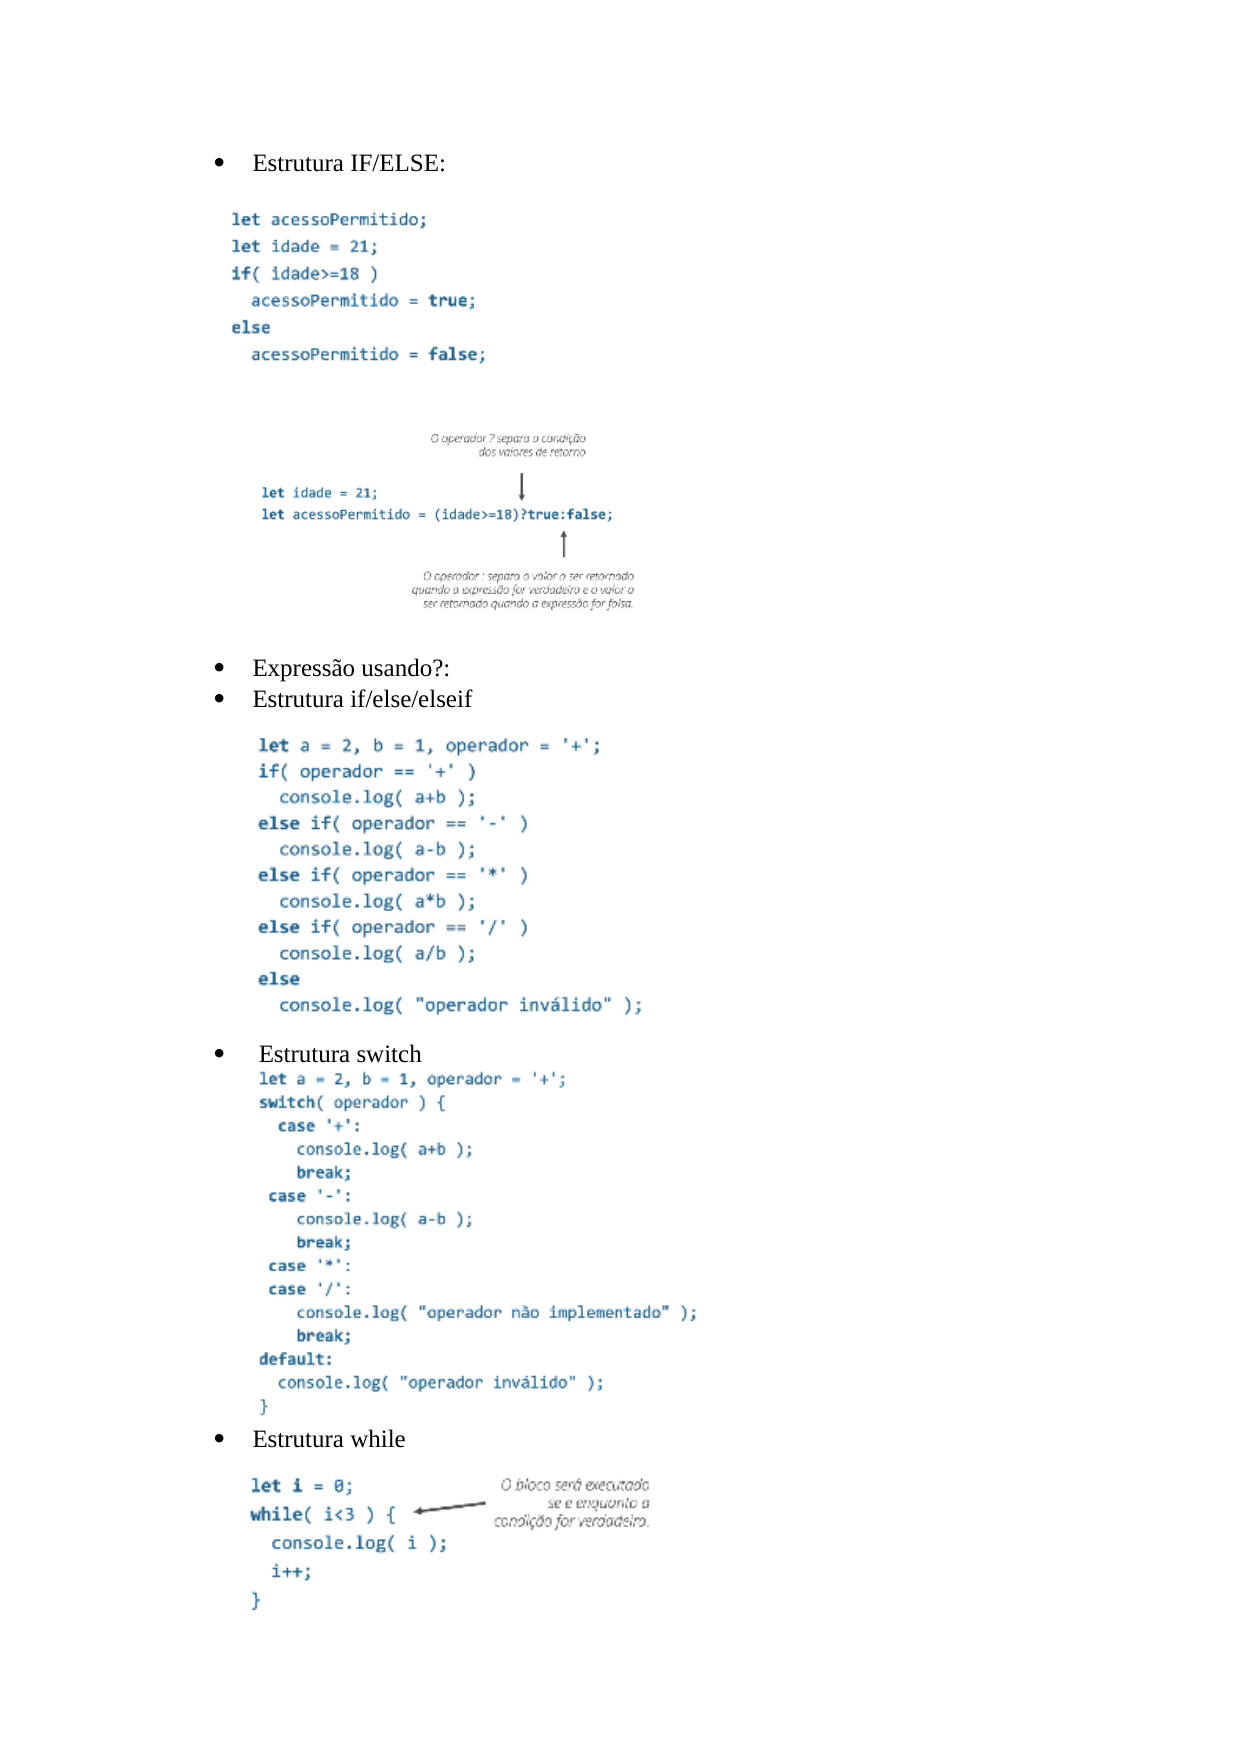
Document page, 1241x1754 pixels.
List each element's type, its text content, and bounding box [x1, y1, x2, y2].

picture [232, 1455, 671, 1648]
picture [218, 209, 560, 396]
list Estrutura IF/ELSE: [215, 148, 1063, 176]
list Estrutura if/else/elseif [215, 684, 1063, 713]
picture [251, 715, 682, 1035]
picture [251, 427, 642, 652]
picture [251, 1070, 727, 1420]
